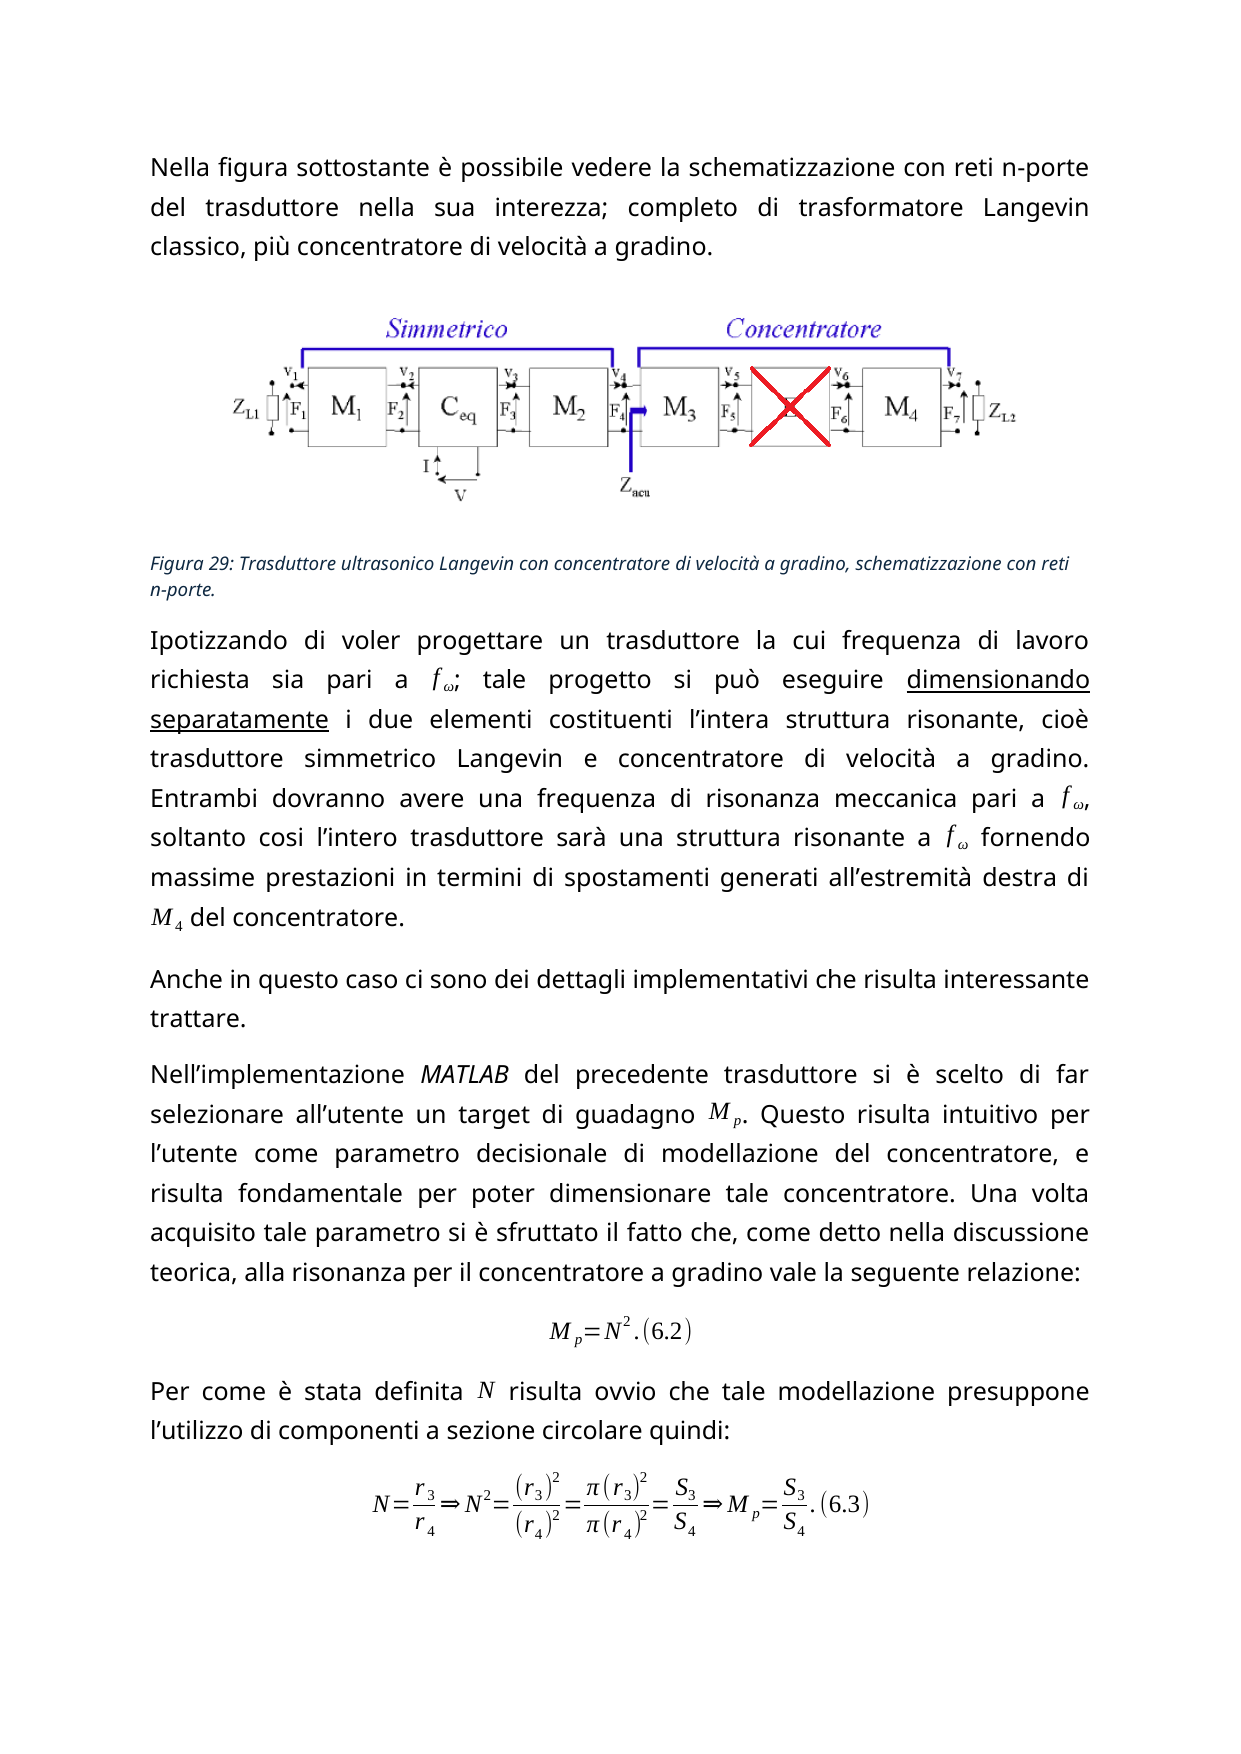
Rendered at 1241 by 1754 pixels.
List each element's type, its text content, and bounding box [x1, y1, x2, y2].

text Per come è stata definita risulta ovvio che tale modellazione presuppone l’utilizzo di componenti a sezione circolare quindi: [150, 1373, 1090, 1447]
text Nell’implementazione MATLAB del precedente trasduttore si è scelto di far selezionare all’utente un target di guadagno . Questo risulta intuitivo per l’utente come parametro decisionale di modellazione del concentratore, e risulta fondamentale per poter dimensionare tale concentratore. Una volta acquisito tale parametro si è sfruttato il fatto che, come detto nella discussione teorica, alla risonanza per il concentratore a gradino vale la seguente relazione: [150, 1057, 1090, 1288]
picture [150, 285, 1091, 528]
text Nella figura sottostante è possibile vedere la schematizzazione con reti n-porte del trasduttore nella sua interezza; completo di trasformatore Langevin classico, più concentratore di velocità a gradino. [150, 150, 1090, 263]
text Ipotizzando di voler progettare un trasduttore la cui frequenza di lavoro richiesta sia pari a ; tale progetto si può eseguire dimensionando separatamente i due elementi costituenti l’intera struttura risonante, cioè trasduttore simmetrico Langevin e concentratore di velocità a gradino. Entrambi dovranno avere una frequenza di risonanza meccanica pari a , soltanto cosi l’intero trasduttore sarà una struttura risonante a fornendo massime prestazioni in termini di spostamenti generati all’estremità destra di del concentratore. [150, 622, 1090, 939]
text Anche in questo caso ci sono dei dettagli implementativi che risulta interessante trattare. [150, 961, 1090, 1035]
